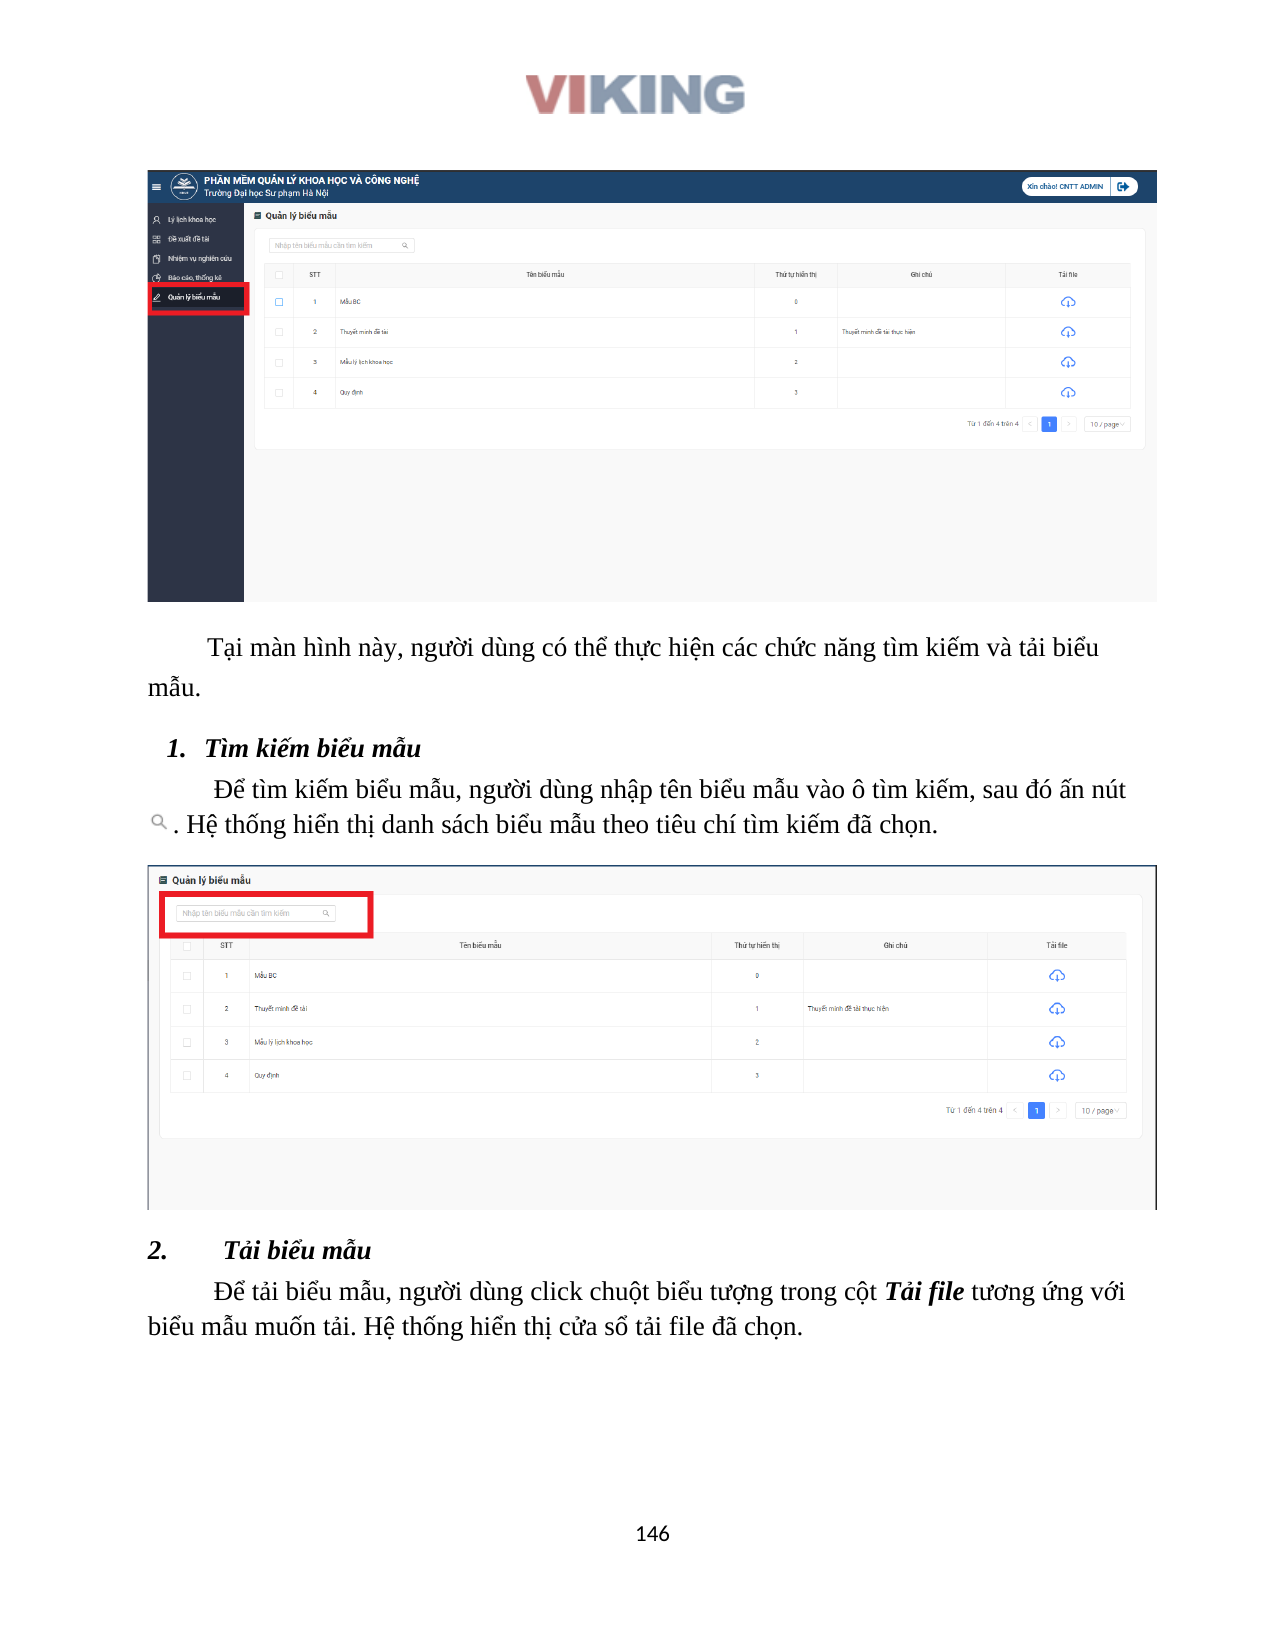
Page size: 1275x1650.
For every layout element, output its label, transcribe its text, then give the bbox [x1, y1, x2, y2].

subtitle Tải biểu mẫu [148, 1234, 1157, 1265]
picture [147, 170, 1157, 602]
text Để tải biểu mẫu, người dùng click chuột biểu tượng trong cột Tải file tương ứng với biểu mẫu muốn tải. Hệ thống hiển thị cửa sổ tải file đã chọn. [148, 1274, 1157, 1341]
text Để tìm kiếm biểu mẫu, người dùng nhập tên biểu mẫu vào ô tìm kiếm, sau đó ấn nút . Hệ thống hiển thị danh sách biểu mẫu theo tiêu chí tìm kiếm đã chọn. [148, 773, 1157, 840]
text Tại màn hình này, người dùng có thể thực hiện các chức năng tìm kiếm và tải biểu mẫu. [148, 631, 1157, 702]
picture [147, 810, 173, 834]
subtitle Tìm kiếm biểu mẫu [166, 732, 1157, 763]
picture [147, 865, 1157, 1210]
picture [525, 75, 745, 114]
